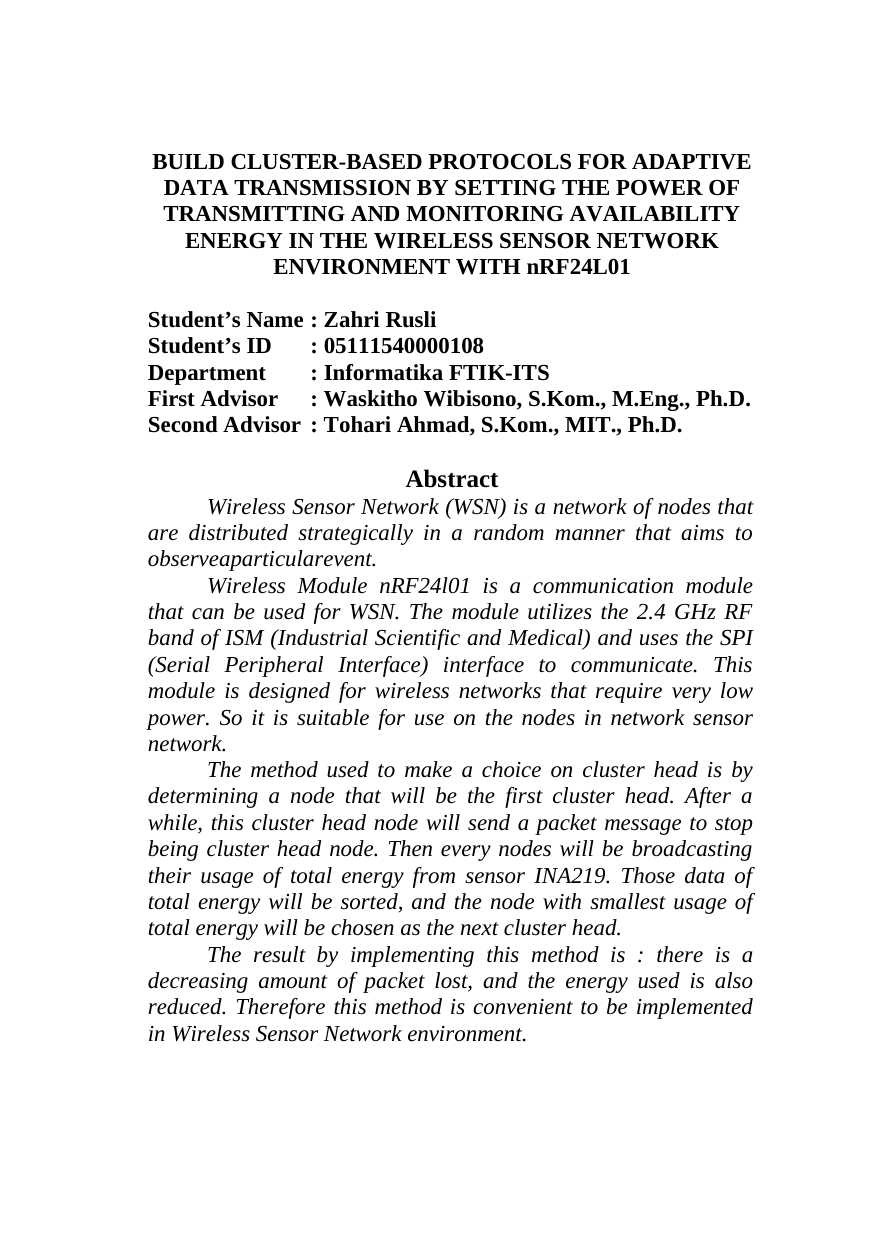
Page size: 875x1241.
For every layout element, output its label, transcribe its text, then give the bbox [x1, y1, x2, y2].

text Student’s ID : 05111540000108 [148, 332, 756, 358]
text Wireless Sensor Network (WSN) is a network of nodes that are distributed strategically in a random manner that aims to observeaparticularevent. [148, 493, 756, 572]
text Second Advisor : Tohari Ahmad, S.Kom., MIT., Ph.D. [148, 411, 756, 438]
text The method used to make a choice on cluster head is by determining a node that will be the first cluster head. After a while, this cluster head node will send a packet message to stop being cluster head node. Then every nodes will be broadcasting their usage of total energy from sensor INA219. Those data of total energy will be sorted, and the node with smallest usage of total energy will be chosen as the next cluster head. [148, 756, 756, 941]
subtitle Abstract [148, 464, 756, 493]
text First Advisor : Waskitho Wibisono, S.Kom., M.Eng., Ph.D. [148, 385, 756, 411]
text The result by implementing this method is : there is a decreasing amount of packet lost, and the energy used is also reduced. Therefore this method is convenient to be implemented in Wireless Sensor Network environment. [148, 941, 756, 1046]
text BUILD CLUSTER-BASED PROTOCOLS FOR ADAPTIVE DATA TRANSMISSION BY SETTING THE POWER OF TRANSMITTING AND MONITORING AVAILABILITY ENERGY IN THE WIRELESS SENSOR NETWORK ENVIRONMENT WITH nRF24L01 [148, 148, 756, 279]
text Department : Informatika FTIK-ITS [148, 358, 756, 385]
text Student’s Name : Zahri Rusli [148, 306, 756, 332]
text Wireless Module nRF24l01 is a communication module that can be used for WSN. The module utilizes the 2.4 GHz RF band of ISM (Industrial Scientific and Medical) and uses the SPI (Serial Peripheral Interface) interface to communicate. This module is designed for wireless networks that require very low power. So it is suitable for use on the nodes in network sensor network. [148, 572, 756, 756]
